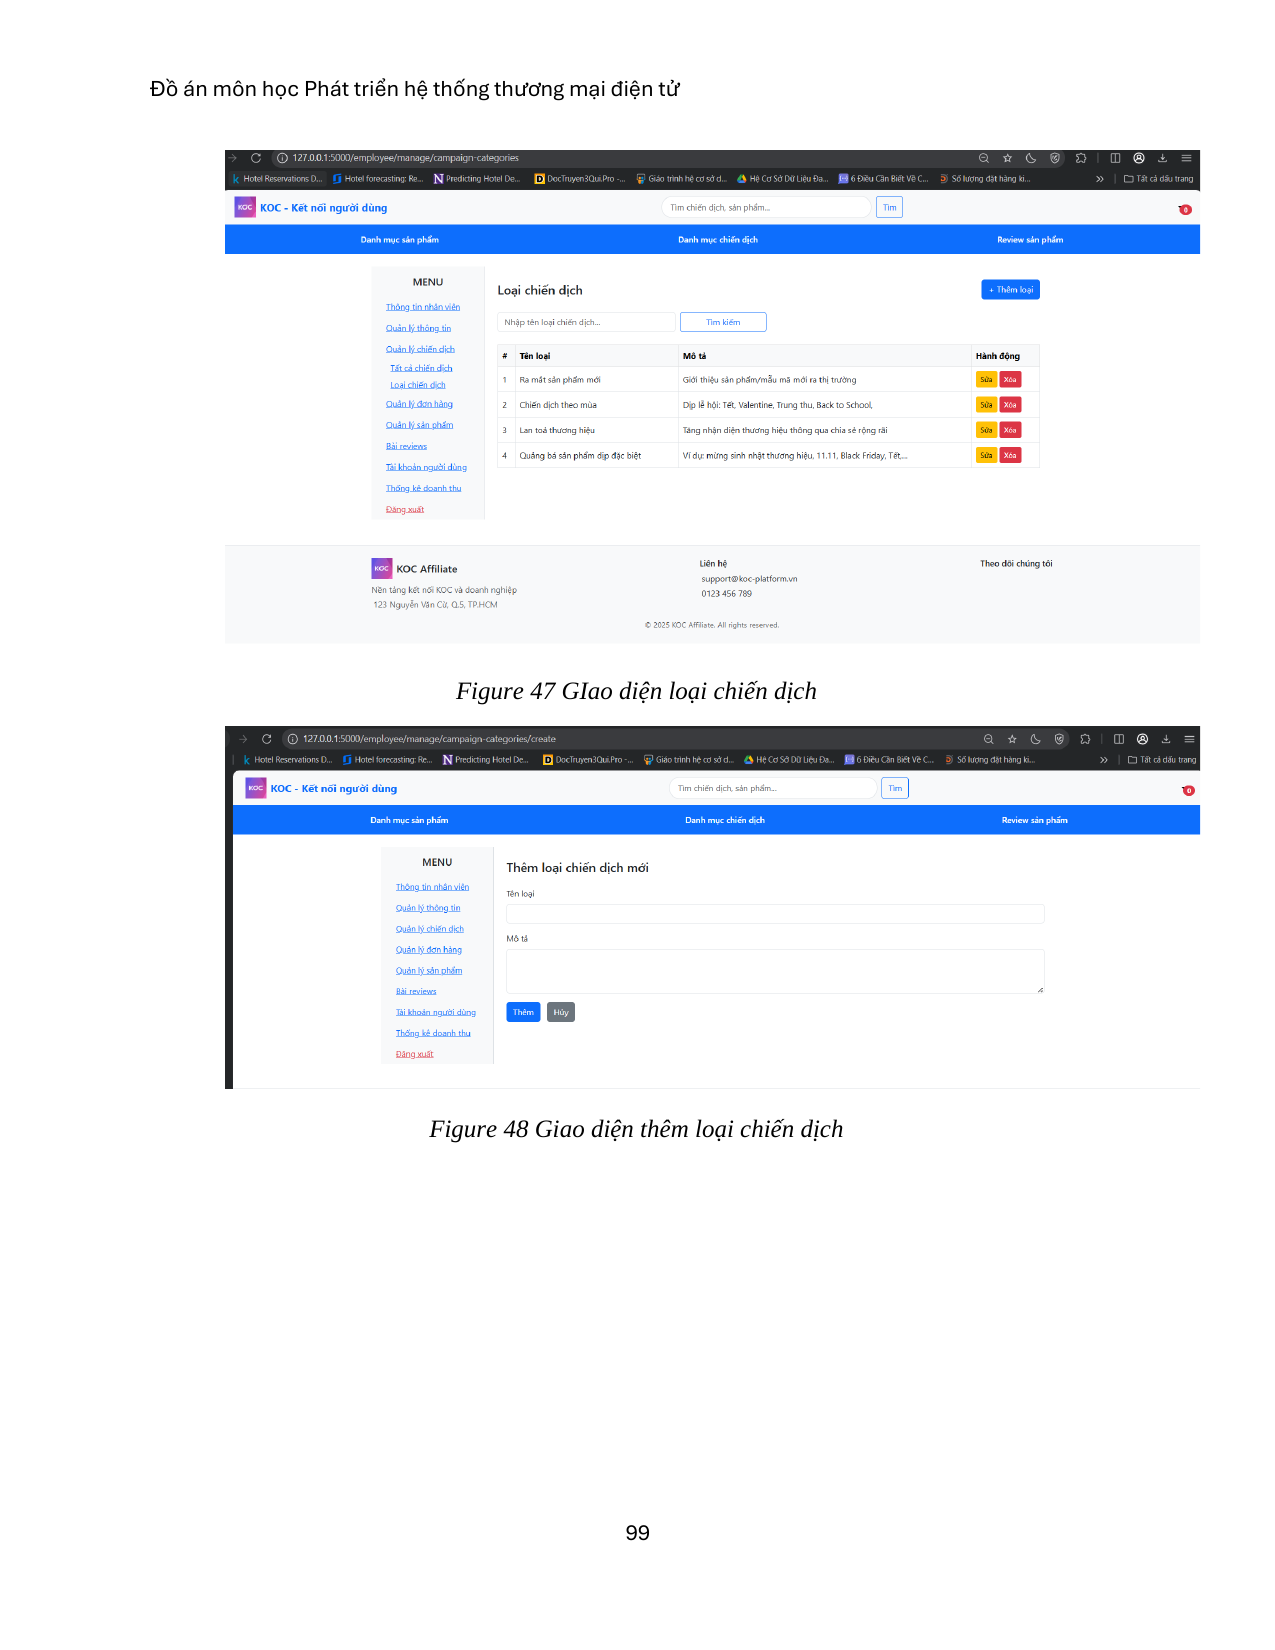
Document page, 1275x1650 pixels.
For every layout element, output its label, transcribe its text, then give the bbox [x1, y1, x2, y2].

picture [225, 150, 1200, 652]
text Figure 48 Giao diện thêm loại chiến dịch [150, 1114, 1125, 1143]
picture [225, 726, 1200, 1089]
text Figure 47 GIao diện loại chiến dịch [150, 676, 1125, 705]
